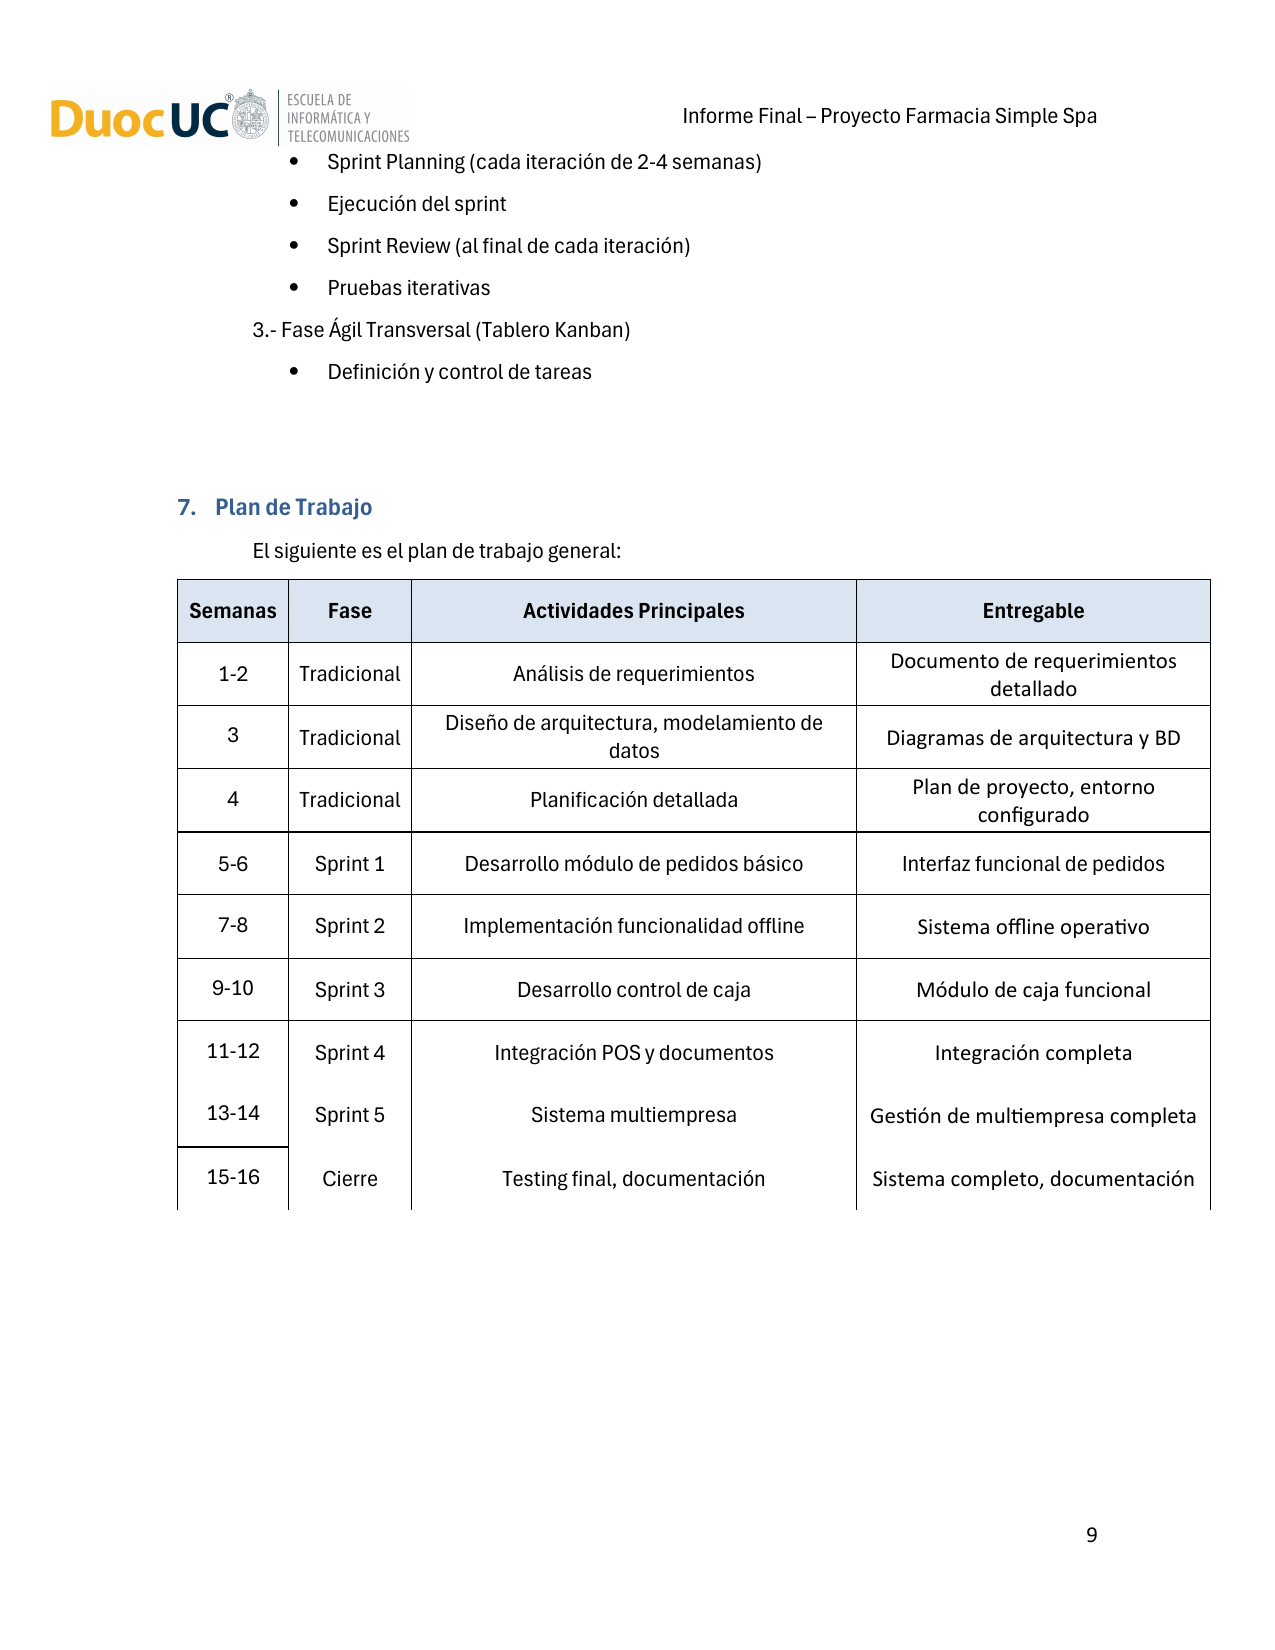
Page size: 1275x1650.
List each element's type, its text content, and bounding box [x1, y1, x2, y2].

table_cell 4 [178, 769, 288, 831]
table_header Semanas [178, 580, 288, 642]
table_cell Análisis de requerimientos [412, 643, 856, 705]
table_cell Integración POS y documentos [412, 1021, 856, 1083]
table_cell Diseño de arquitectura, modelamiento de datos [412, 706, 856, 768]
table_cell Sprint 5 [289, 1084, 411, 1146]
table_cell 3 [178, 706, 288, 768]
table_cell 15-16 [178, 1148, 288, 1209]
list Sprint Review (al final de cada iteración) [290, 232, 1098, 260]
table_cell Sprint 3 [289, 959, 411, 1020]
table_cell Tradicional [289, 706, 411, 768]
table_cell Interfaz funcional de pedidos [857, 833, 1210, 894]
table_cell Desarrollo módulo de pedidos básico [412, 833, 856, 894]
table_cell Sprint 1 [289, 833, 411, 894]
list Pruebas iterativas [290, 274, 1098, 302]
table_cell Integración completa [857, 1021, 1210, 1083]
table_cell Módulo de caja funcional [857, 959, 1210, 1020]
table_cell Sistema multiempresa [412, 1084, 856, 1146]
table_cell 5-6 [178, 833, 288, 894]
table_header Fase [289, 580, 411, 642]
text 3.- Fase Ágil Transversal (Tablero Kanban) [215, 316, 1098, 344]
table_cell Testing final, documentación [412, 1146, 856, 1209]
table_cell 9-10 [178, 959, 288, 1020]
table_cell 7-8 [178, 895, 288, 957]
table_header Actividades Principales [412, 580, 856, 642]
text El siguiente es el plan de trabajo general: [215, 537, 1098, 565]
table_cell Documento de requerimientos detallado [857, 643, 1210, 705]
table_cell Gestión de multiempresa completa [857, 1084, 1210, 1146]
table_cell Tradicional [289, 643, 411, 705]
table_cell 11-12 [178, 1021, 288, 1083]
table_cell Cierre [289, 1146, 411, 1209]
table_cell Tradicional [289, 769, 411, 831]
table_cell Sprint 2 [289, 895, 411, 957]
list Sprint Planning (cada iteración de 2-4 semanas) [290, 148, 1098, 176]
table_cell Plan de proyecto, entorno configurado [857, 769, 1210, 831]
subtitle Plan de Trabajo [177, 492, 1098, 522]
table_cell 13-14 [178, 1084, 288, 1146]
table_cell Sprint 4 [289, 1021, 411, 1083]
list Ejecución del sprint [290, 190, 1098, 218]
list Definición y control de tareas [290, 358, 1098, 386]
table_header Entregable [857, 580, 1210, 642]
table_cell Sistema completo, documentación [857, 1146, 1210, 1209]
table_cell Implementación funcionalidad offline [412, 895, 856, 957]
table_cell Planificación detallada [412, 769, 856, 831]
table_cell Sistema offline operativo [857, 895, 1210, 957]
picture [50, 87, 410, 148]
table_cell 1-2 [178, 643, 288, 705]
table_cell Diagramas de arquitectura y BD [857, 706, 1210, 768]
table_cell Desarrollo control de caja [412, 959, 856, 1020]
